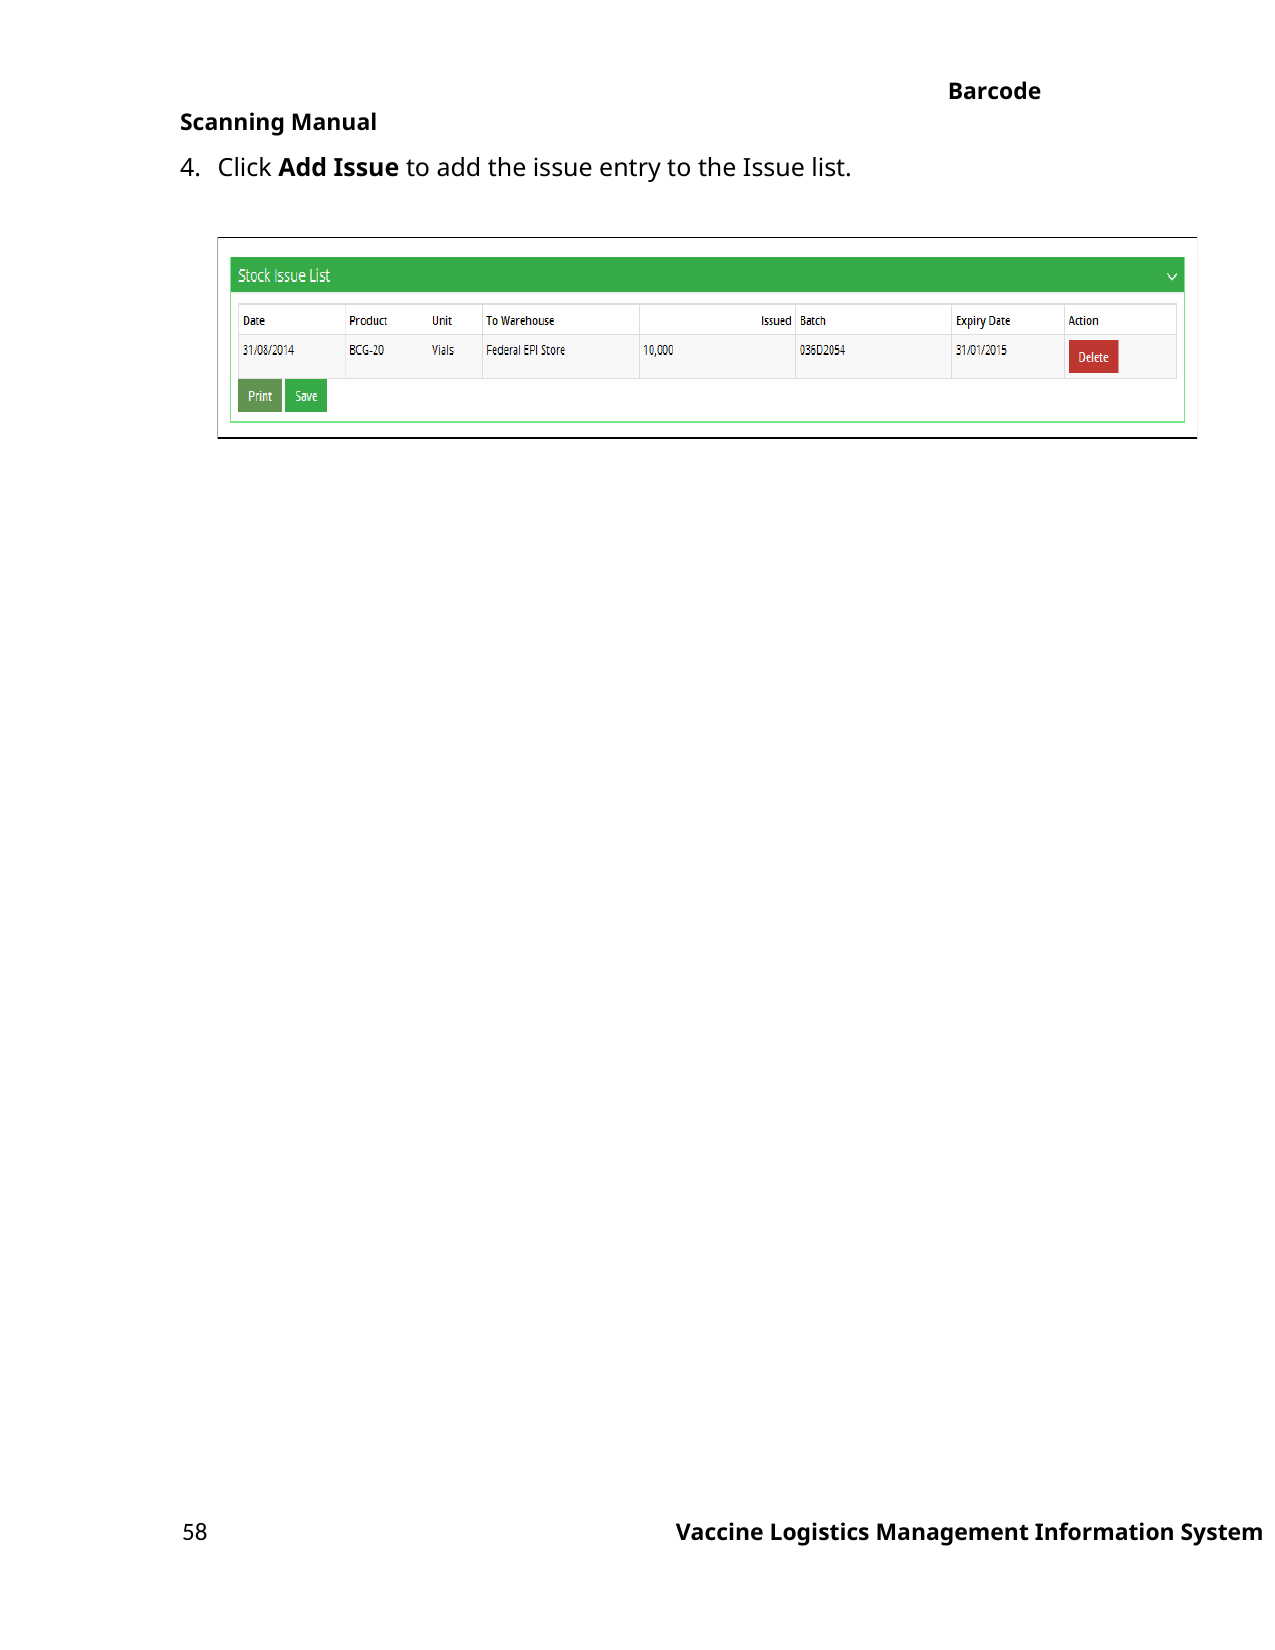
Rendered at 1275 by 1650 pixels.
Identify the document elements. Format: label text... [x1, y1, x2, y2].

picture [217, 237, 1198, 439]
